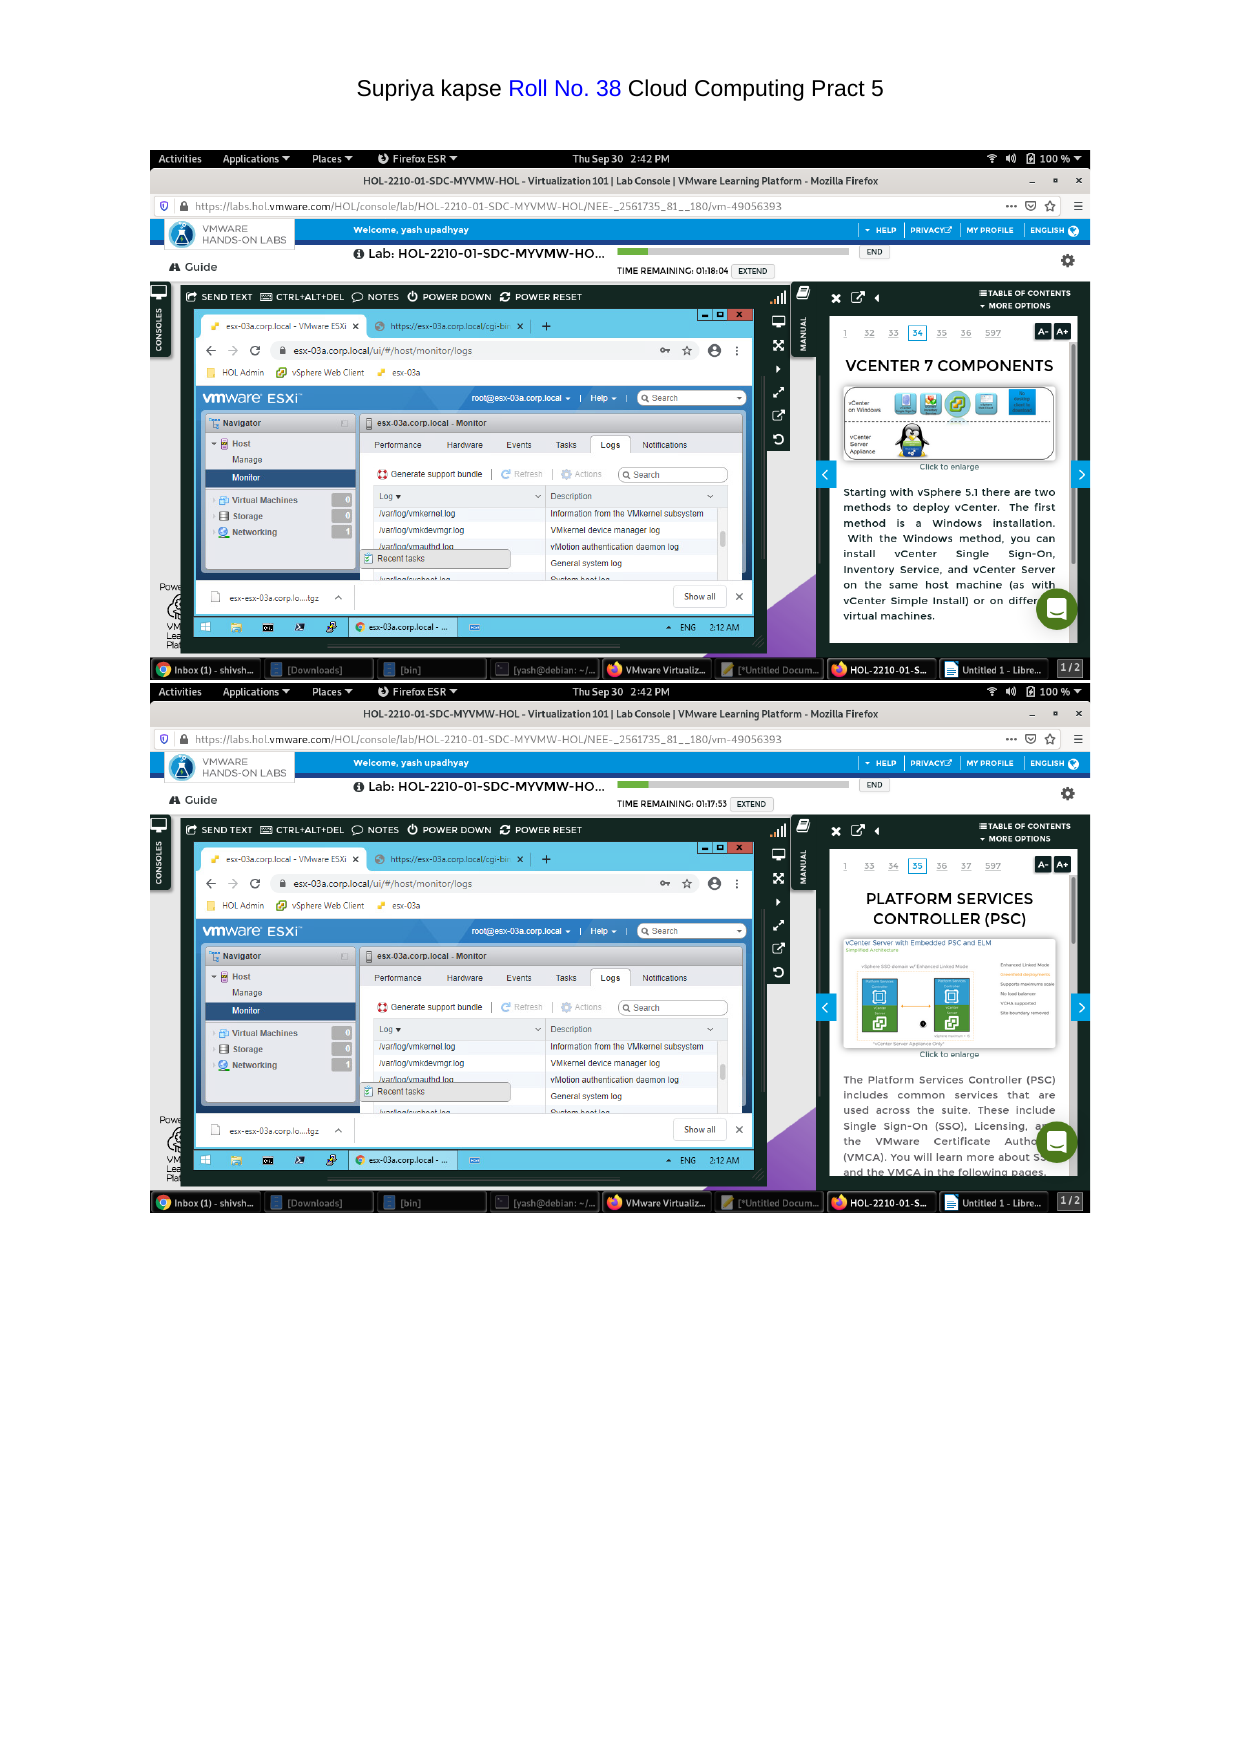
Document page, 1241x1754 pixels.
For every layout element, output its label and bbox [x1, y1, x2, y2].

picture [150, 683, 1091, 1213]
picture [150, 150, 1091, 680]
picture [1069, 226, 1078, 236]
picture [1069, 759, 1078, 769]
